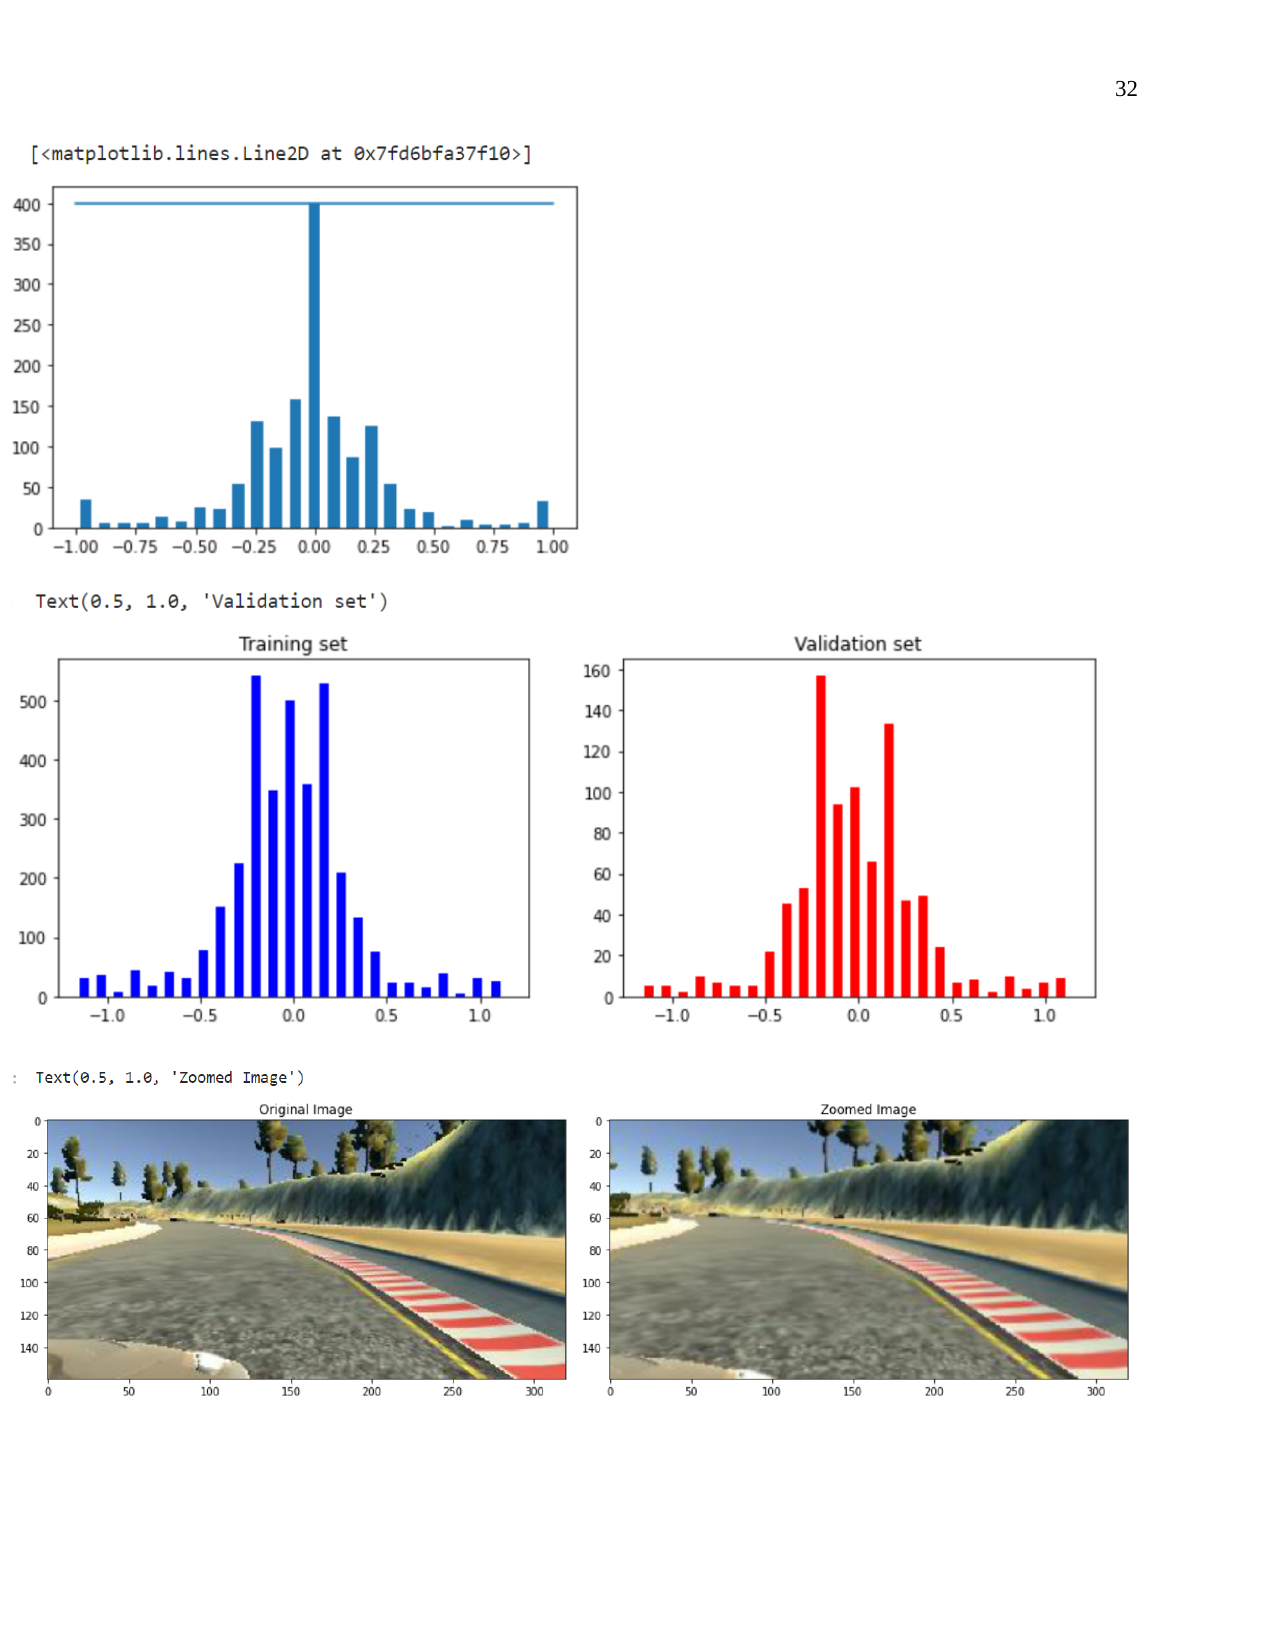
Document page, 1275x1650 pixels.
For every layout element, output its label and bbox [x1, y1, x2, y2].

picture [11, 1063, 1136, 1411]
picture [11, 134, 628, 558]
picture [11, 582, 1136, 1039]
